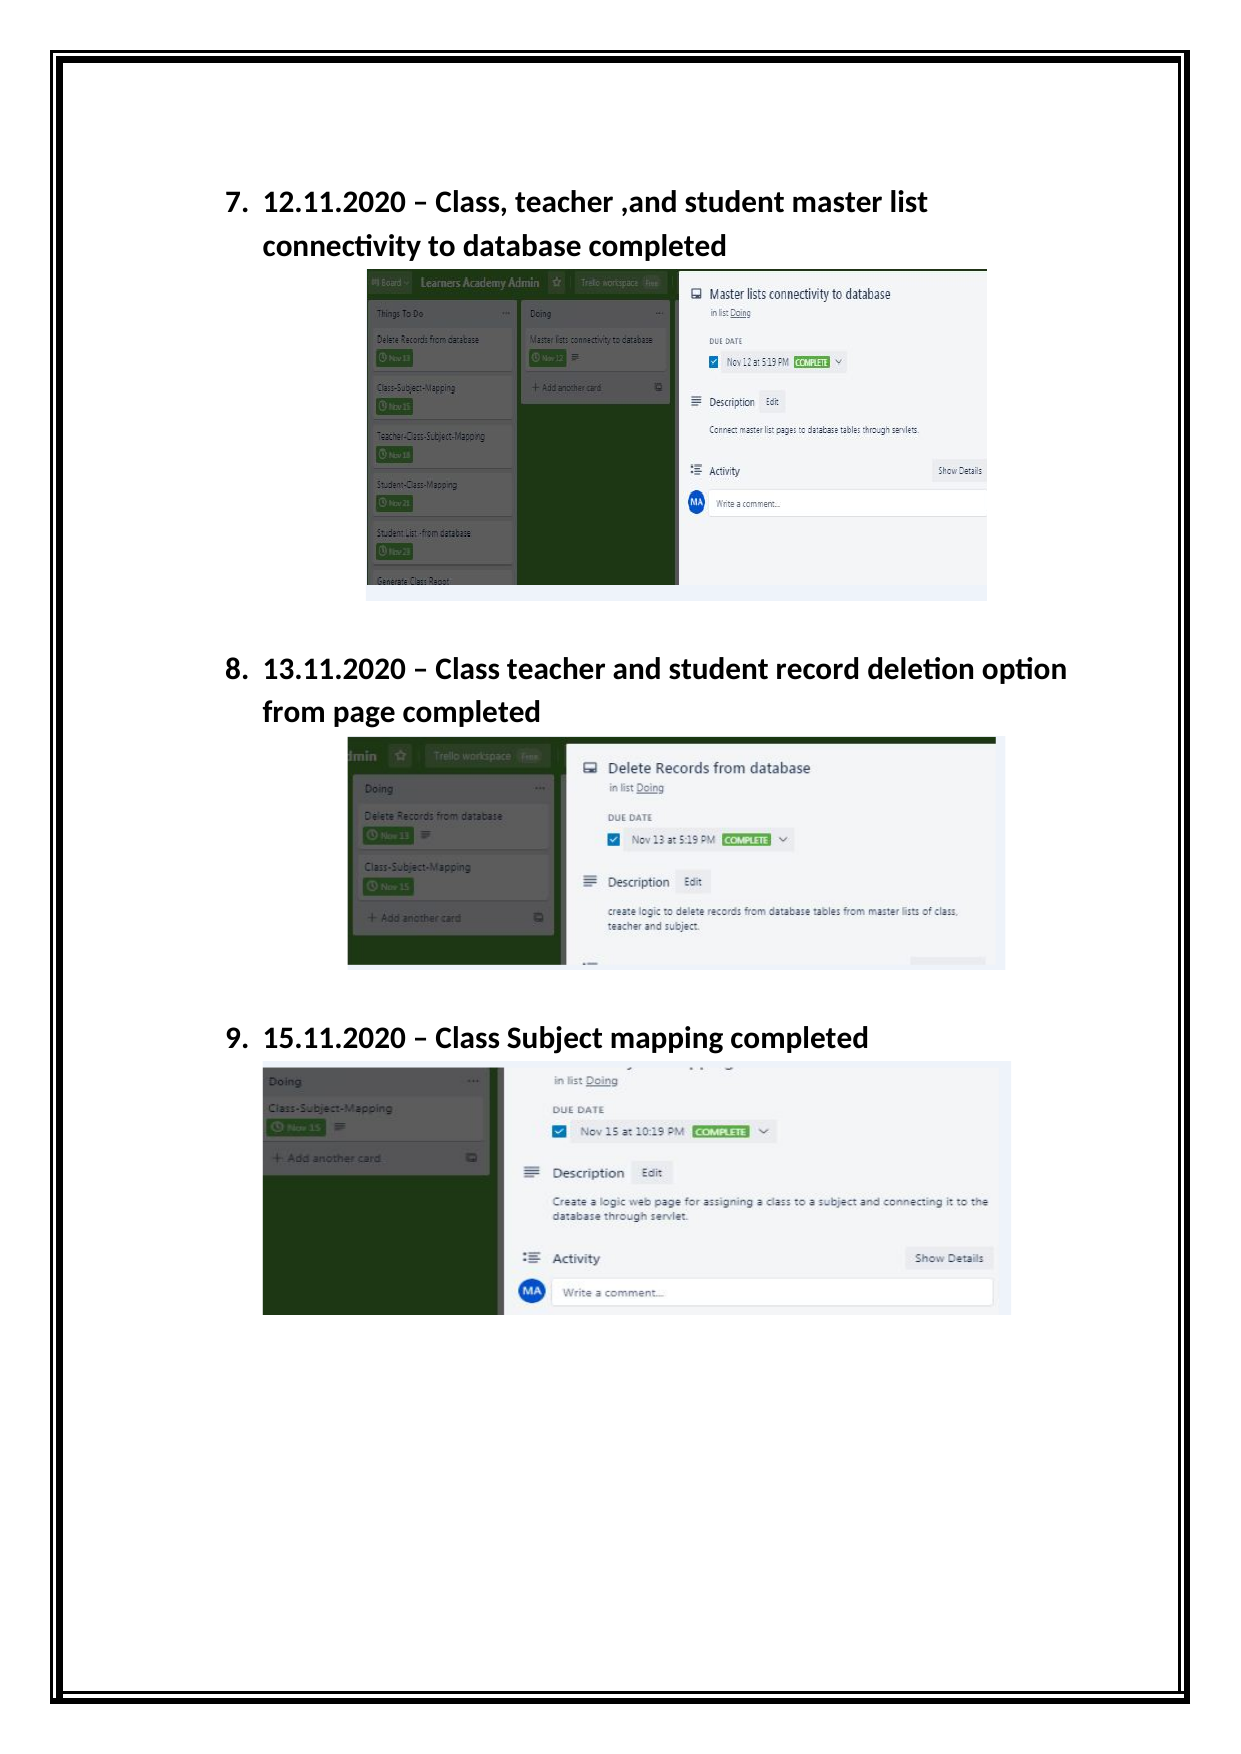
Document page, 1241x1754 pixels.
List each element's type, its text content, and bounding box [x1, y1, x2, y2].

list 15.11.2020 – Class Subject mapping completed [225, 1018, 1090, 1056]
list 13.11.2020 – Class teacher and student record deletion option from page completed [225, 649, 1090, 731]
picture [262, 1061, 1012, 1315]
picture [365, 269, 987, 601]
picture [347, 736, 1006, 970]
list 12.11.2020 – Class, teacher ,and student master list connectivity to database completed [225, 182, 1090, 264]
